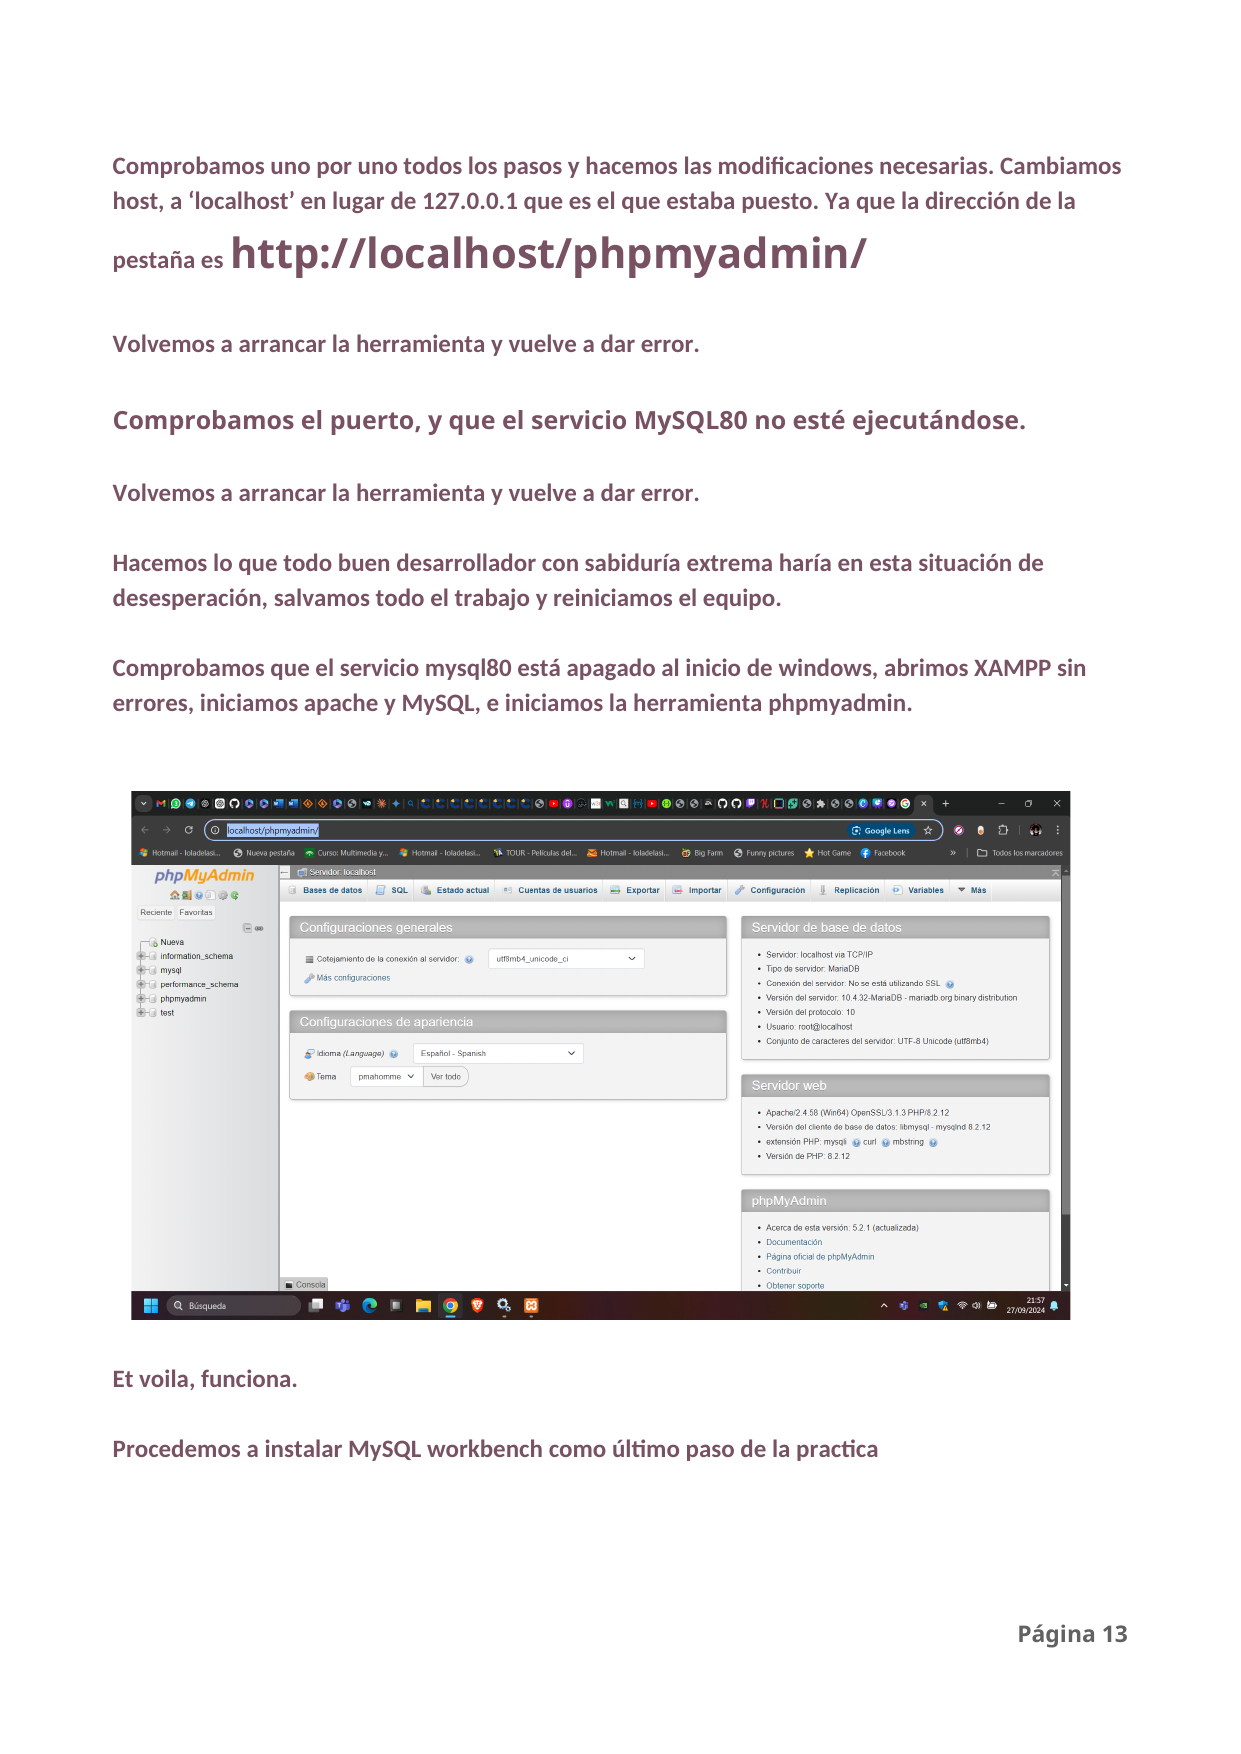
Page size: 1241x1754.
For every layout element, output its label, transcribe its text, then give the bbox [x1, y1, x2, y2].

subtitle Comprobamos el puerto, y que el servicio MySQL80 no esté ejecutándose. [112, 402, 1128, 437]
subtitle Et voila, funciona. [112, 1363, 1128, 1394]
subtitle Hacemos lo que todo buen desarrollador con sabiduría extrema haría en esta situación de desesperación, salvamos todo el trabajo y reiniciamos el equipo. [112, 547, 1128, 612]
subtitle Volvemos a arrancar la herramienta y vuelve a dar error. [112, 477, 1128, 507]
subtitle Comprobamos que el servicio mysql80 está apagado al inicio de windows, abrimos XAMPP sin errores, iniciamos apache y MySQL, e iniciamos la herramienta phpmyadmin. [112, 652, 1128, 717]
subtitle Volvemos a arrancar la herramienta y vuelve a dar error. [112, 328, 1128, 359]
subtitle Comprobamos uno por uno todos los pasos y hacemos las modificaciones necesarias. Cambiamos host, a ‘localhost’ en lugar de 127.0.0.1 que es el que estaba puesto. Ya que la dirección de la pestaña es http://localhost/phpmyadmin/ [112, 150, 1128, 281]
subtitle Procedemos a instalar MySQL workbench como último paso de la practica [112, 1433, 1128, 1464]
